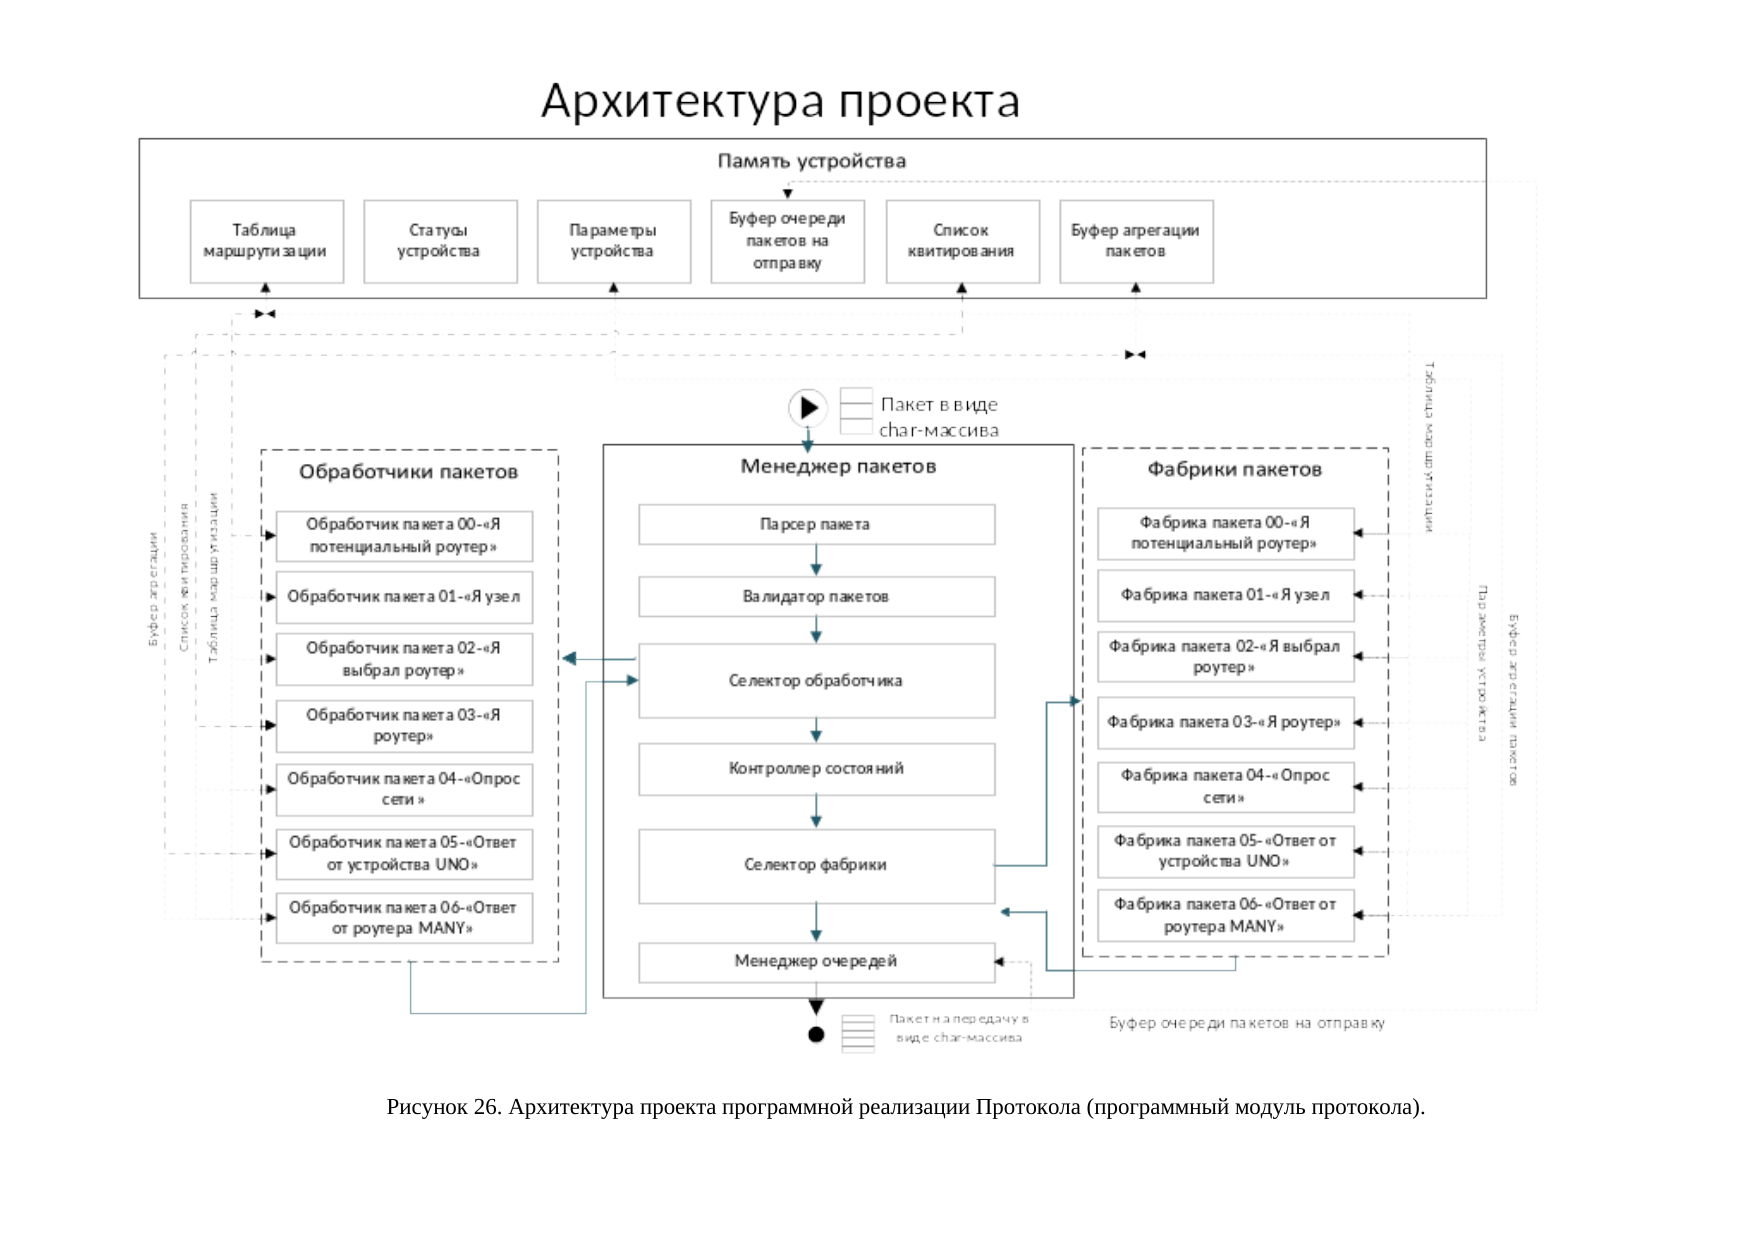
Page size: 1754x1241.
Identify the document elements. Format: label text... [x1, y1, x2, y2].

text Рисунок 26. Архитектура проекта программной реализации Протокола (программный модуль протокола). [118, 1093, 1695, 1119]
